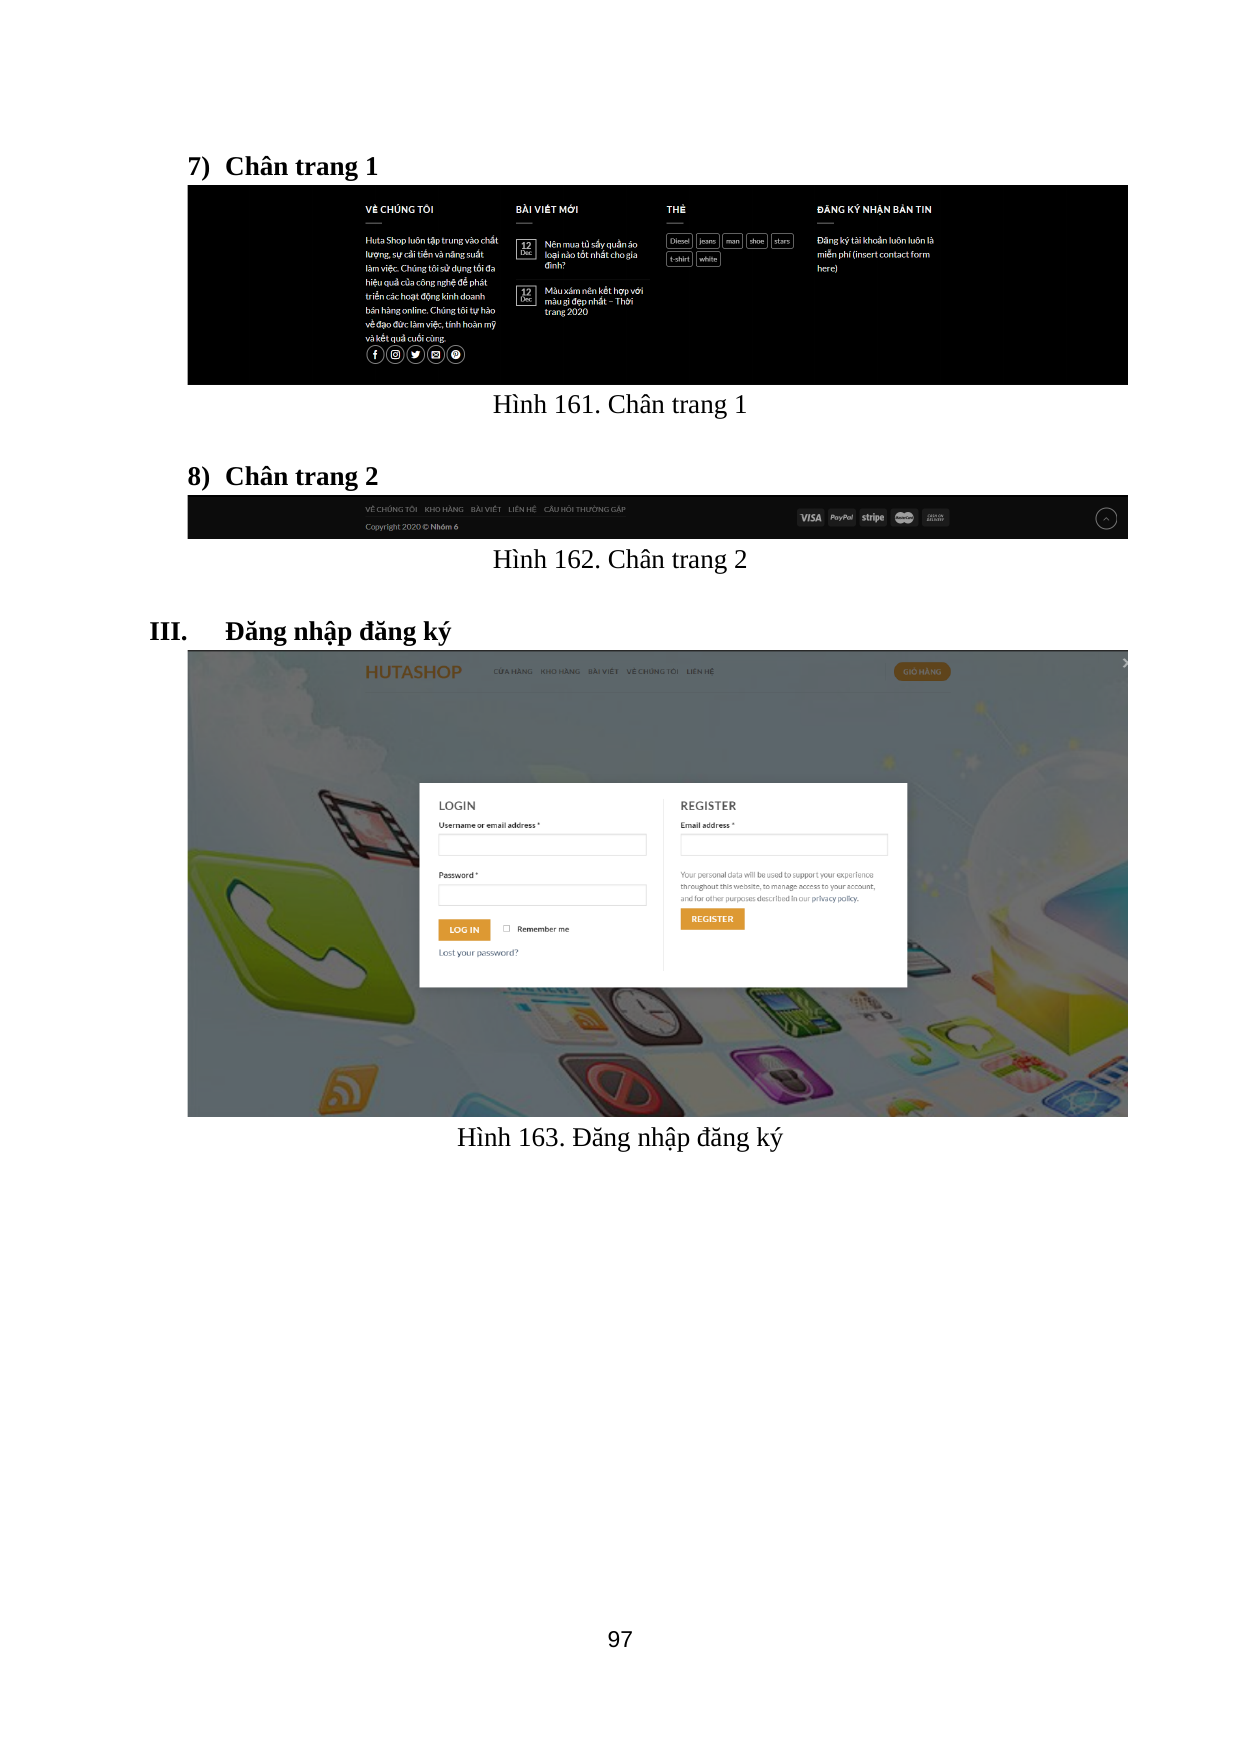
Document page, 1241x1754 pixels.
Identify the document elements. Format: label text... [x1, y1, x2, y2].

list Chân trang 1 [187, 150, 1090, 181]
picture [187, 650, 1128, 1117]
list Đăng nhập đăng ký [187, 615, 1090, 646]
text Hình 163. Đăng nhập đăng ký [150, 1121, 1090, 1152]
text Hình 161. Chân trang 1 [150, 389, 1090, 420]
text Hình 162. Chân trang 2 [150, 543, 1090, 574]
list Chân trang 2 [187, 460, 1090, 491]
